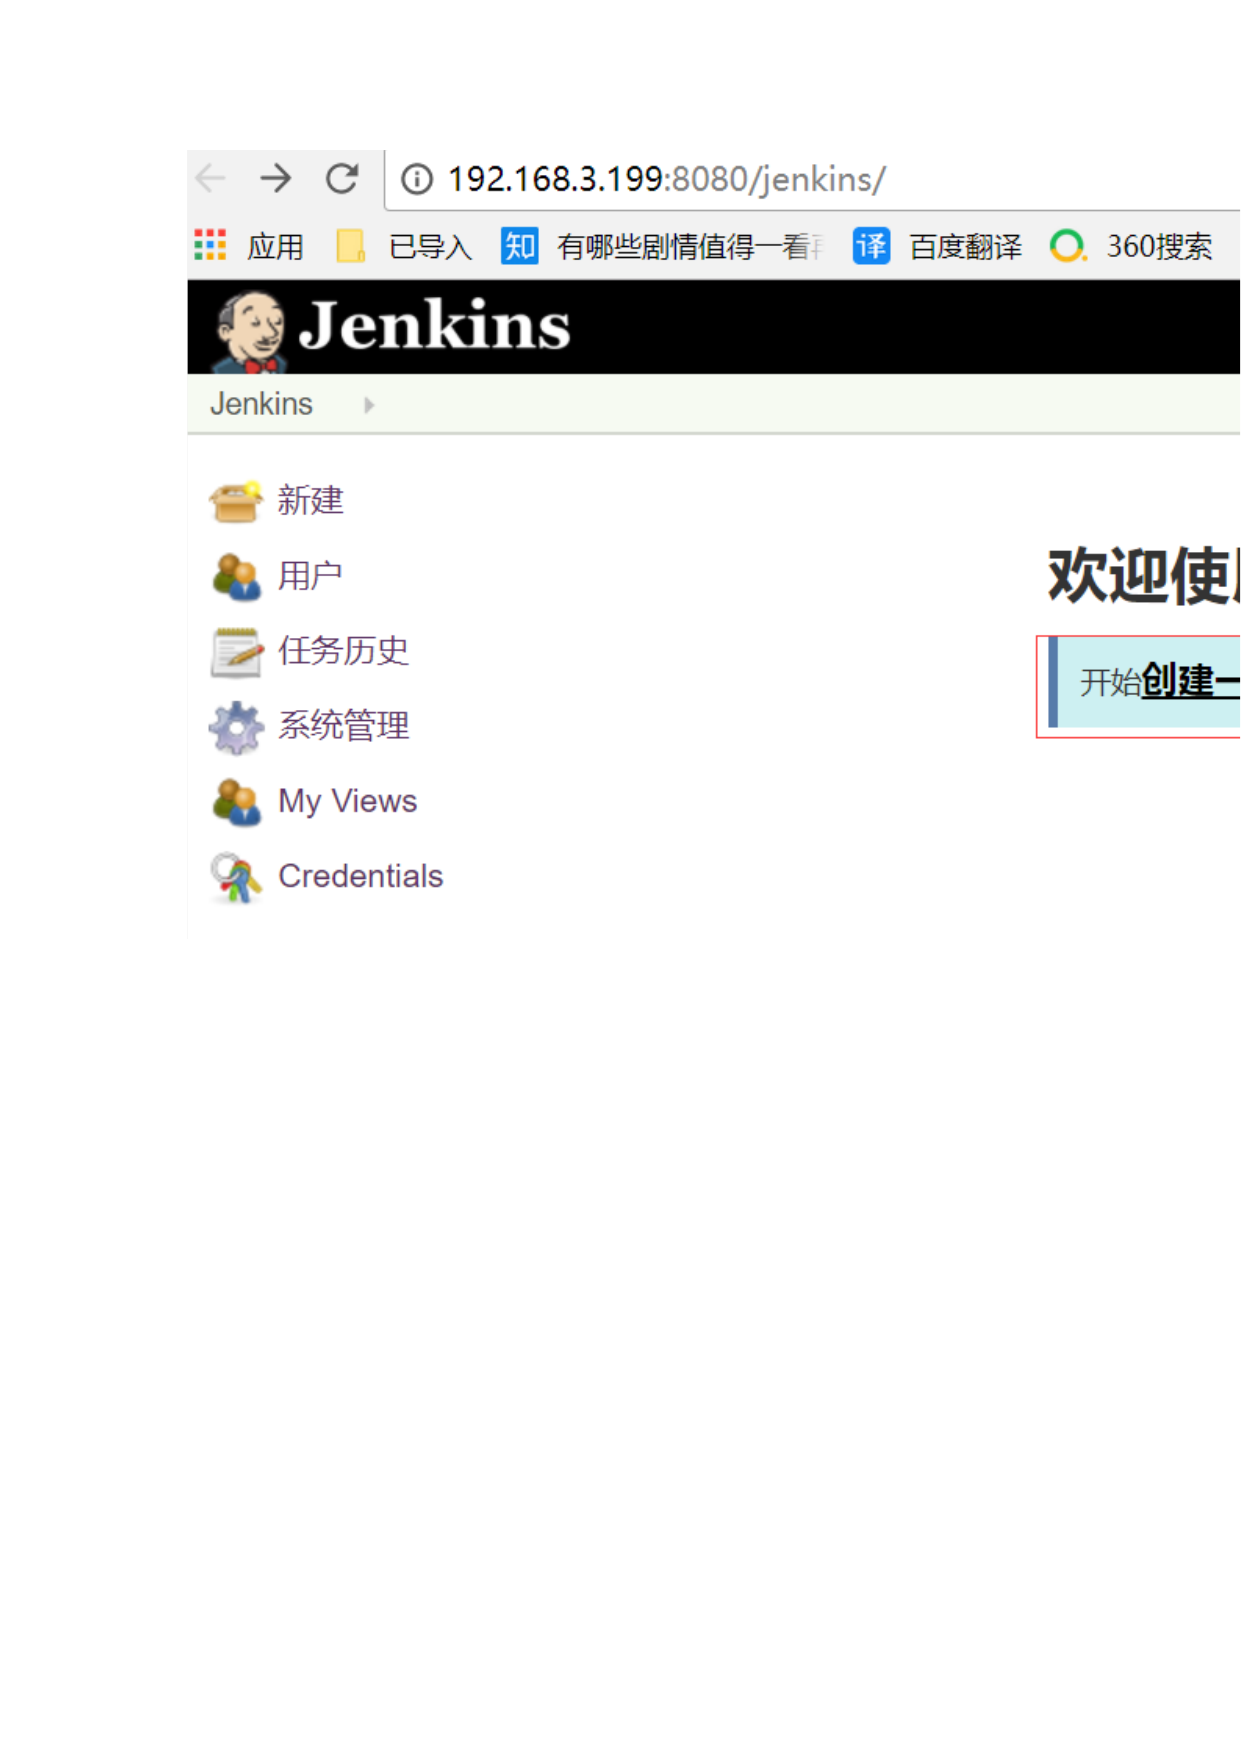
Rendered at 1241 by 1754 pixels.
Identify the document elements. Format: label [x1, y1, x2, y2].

picture [187, 150, 1241, 939]
